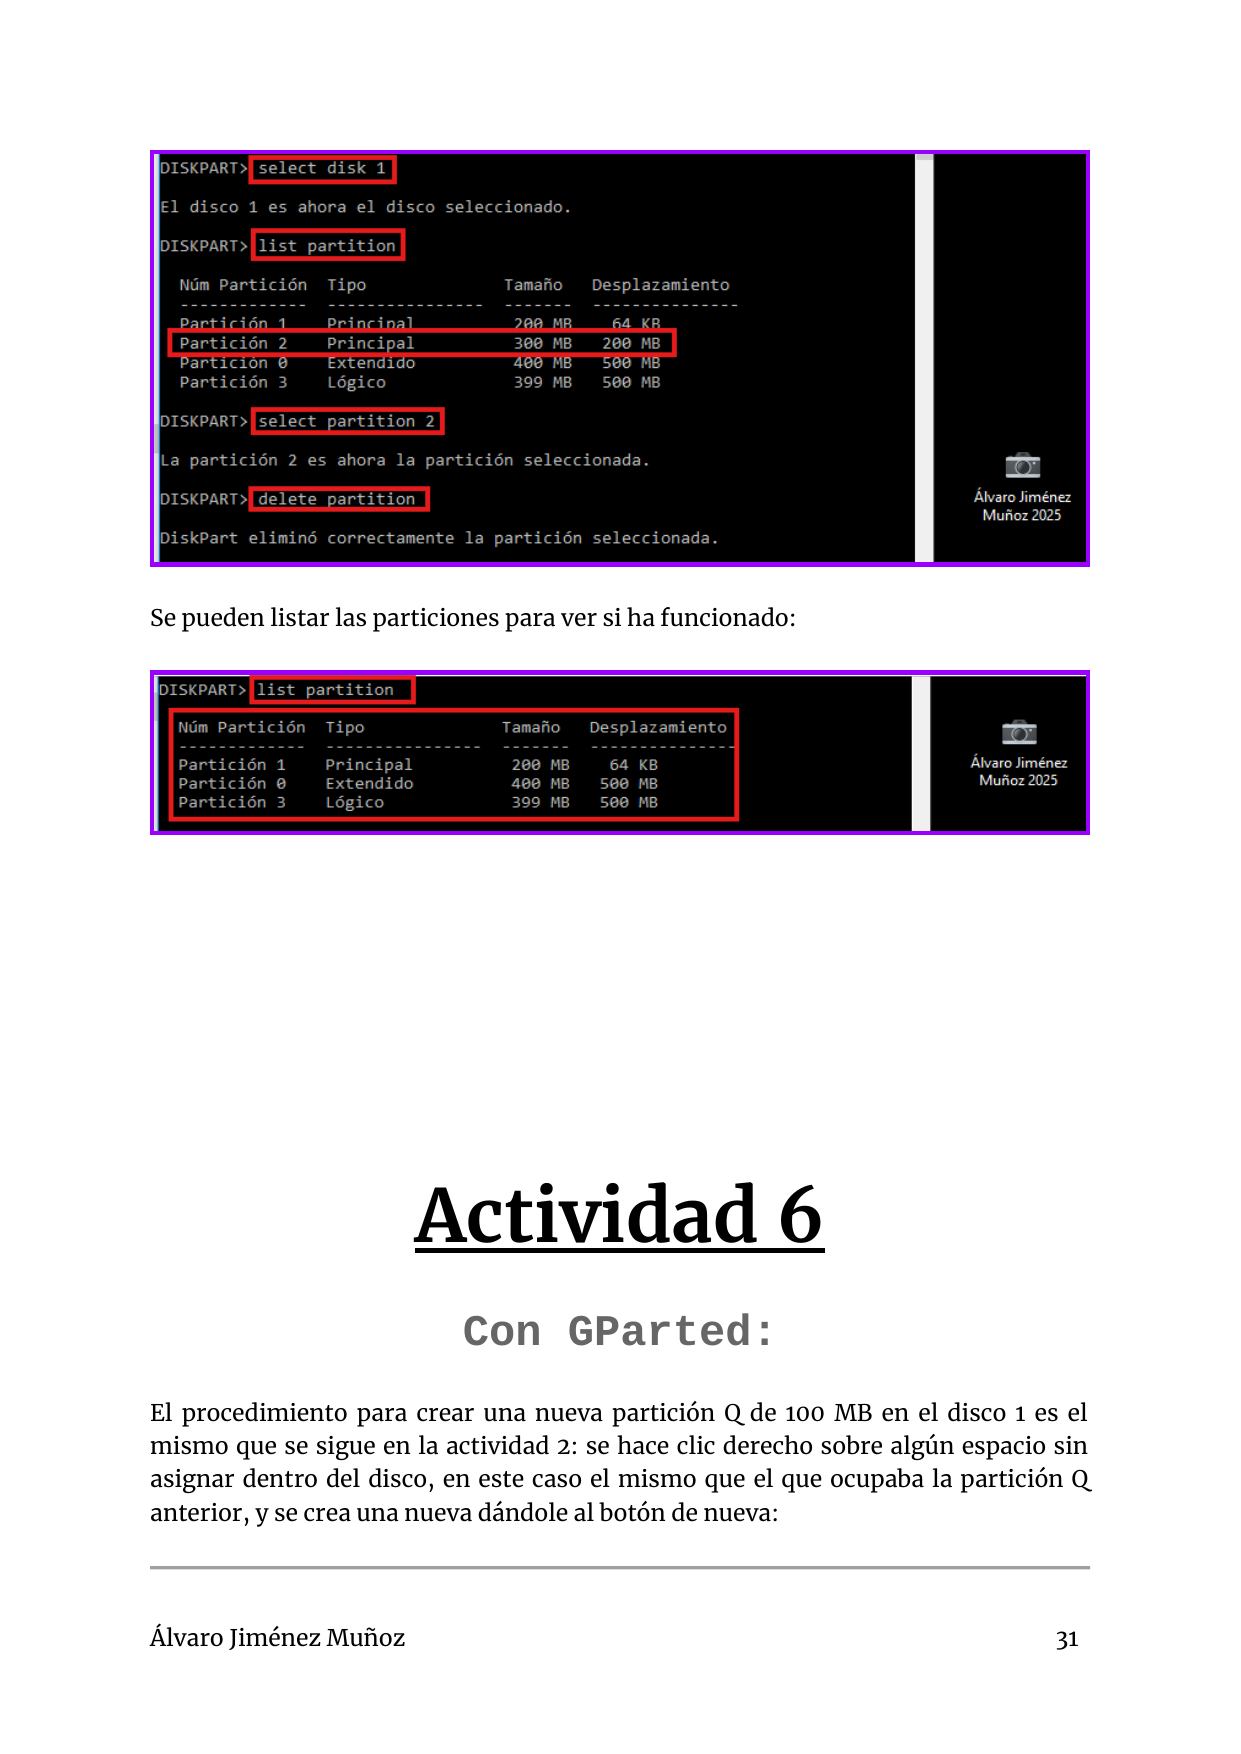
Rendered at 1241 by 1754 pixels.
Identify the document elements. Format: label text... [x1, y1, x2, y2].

text El procedimiento para crear una nueva partición Q de 100 MB en el disco 1 es el mismo que se sigue en la actividad 2: se hace clic derecho sobre algún espacio sin asignar dentro del disco, en este caso el mismo que el que ocupaba la partición Q anterior, y se crea una nueva dándole al botón de nueva: [150, 1399, 1090, 1527]
picture [154, 675, 1086, 831]
subtitle Con GParted: [150, 1309, 1090, 1358]
text Se pueden listar las particiones para ver si ha funcionado: [150, 604, 1090, 633]
picture [154, 154, 1086, 562]
subtitle Actividad 6 [150, 1170, 1090, 1262]
